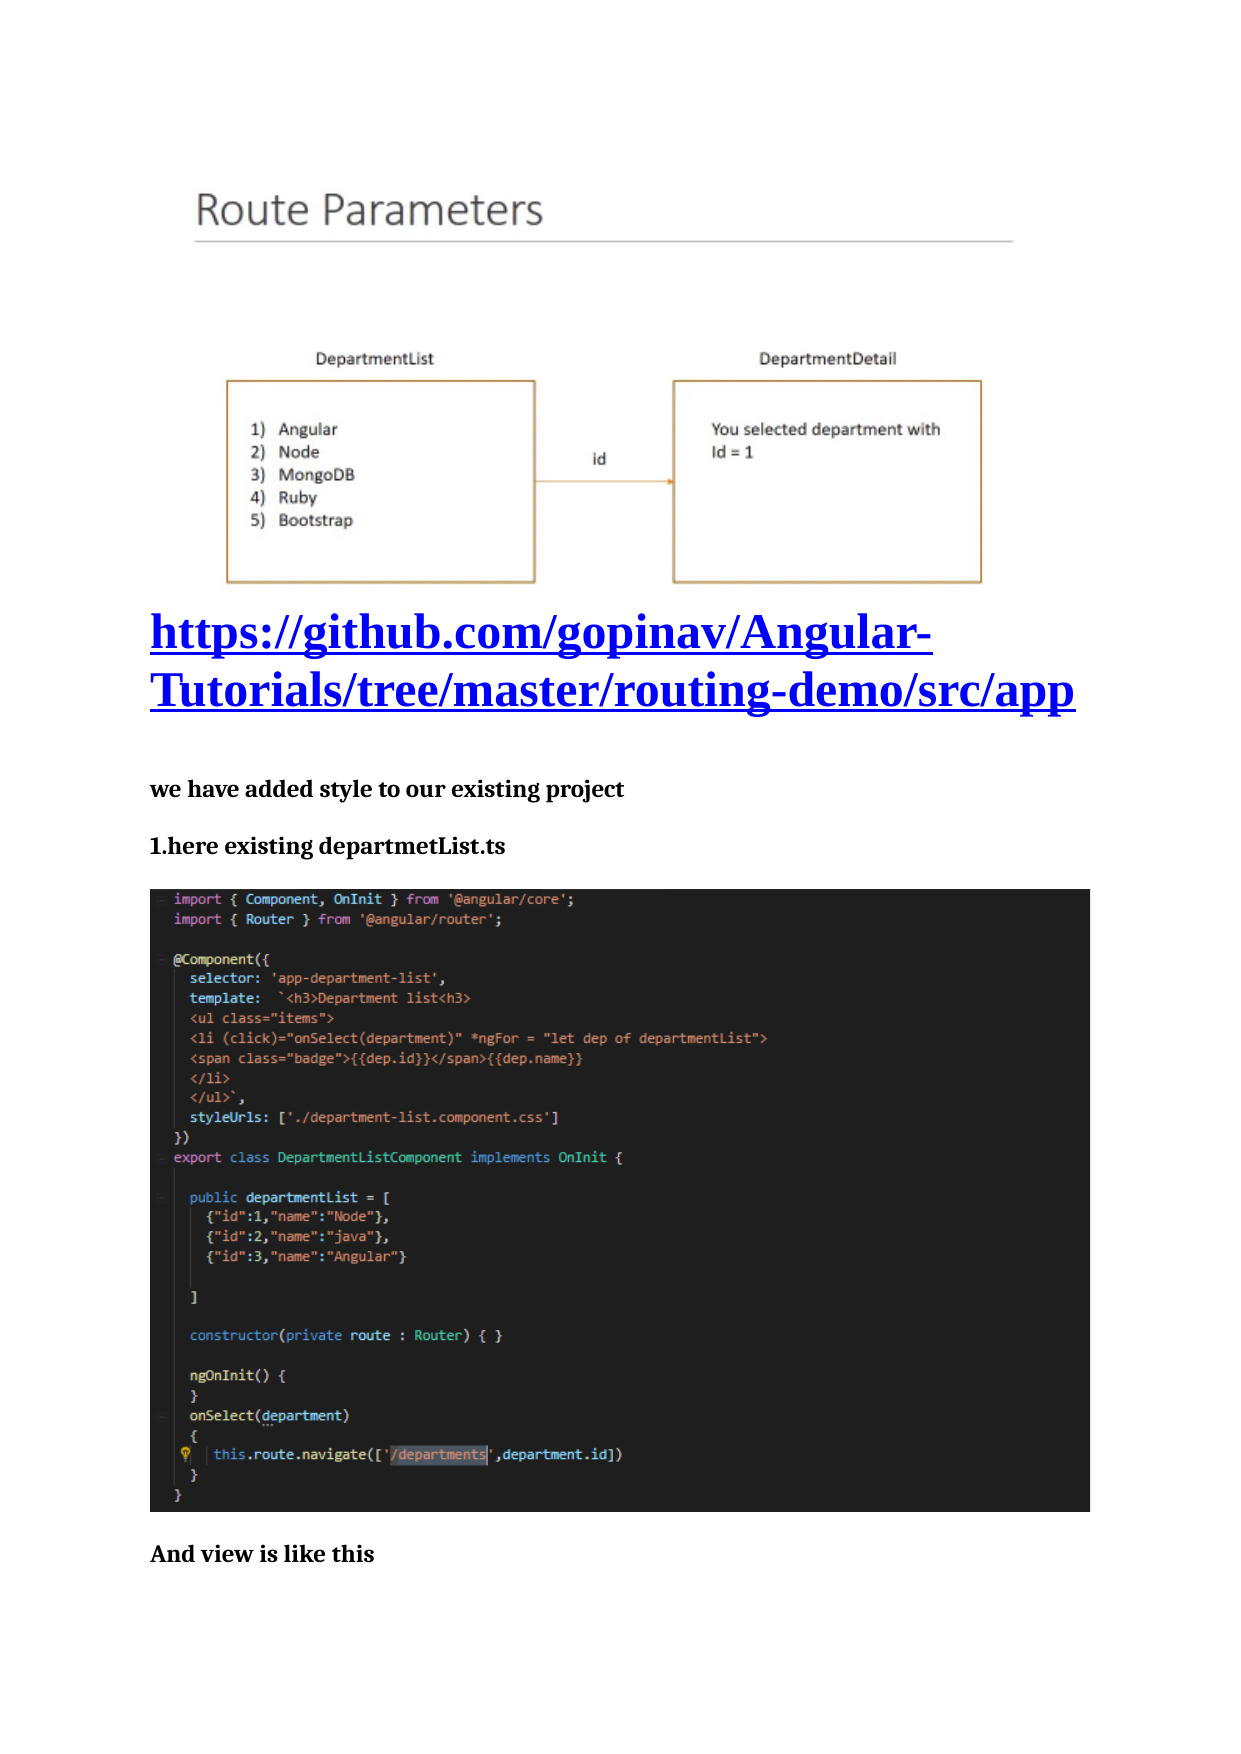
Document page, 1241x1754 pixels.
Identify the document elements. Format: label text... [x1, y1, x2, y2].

picture [150, 183, 1050, 603]
subtitle 1.here existing departmetList.ts [150, 832, 1090, 861]
picture [150, 889, 1091, 1512]
subtitle we have added style to our existing project [150, 775, 1090, 803]
subtitle And view is like this [150, 1540, 1090, 1569]
subtitle https://github.com/gopinav/Angular-Tutorials/tree/master/routing-demo/src/app [150, 602, 1090, 717]
